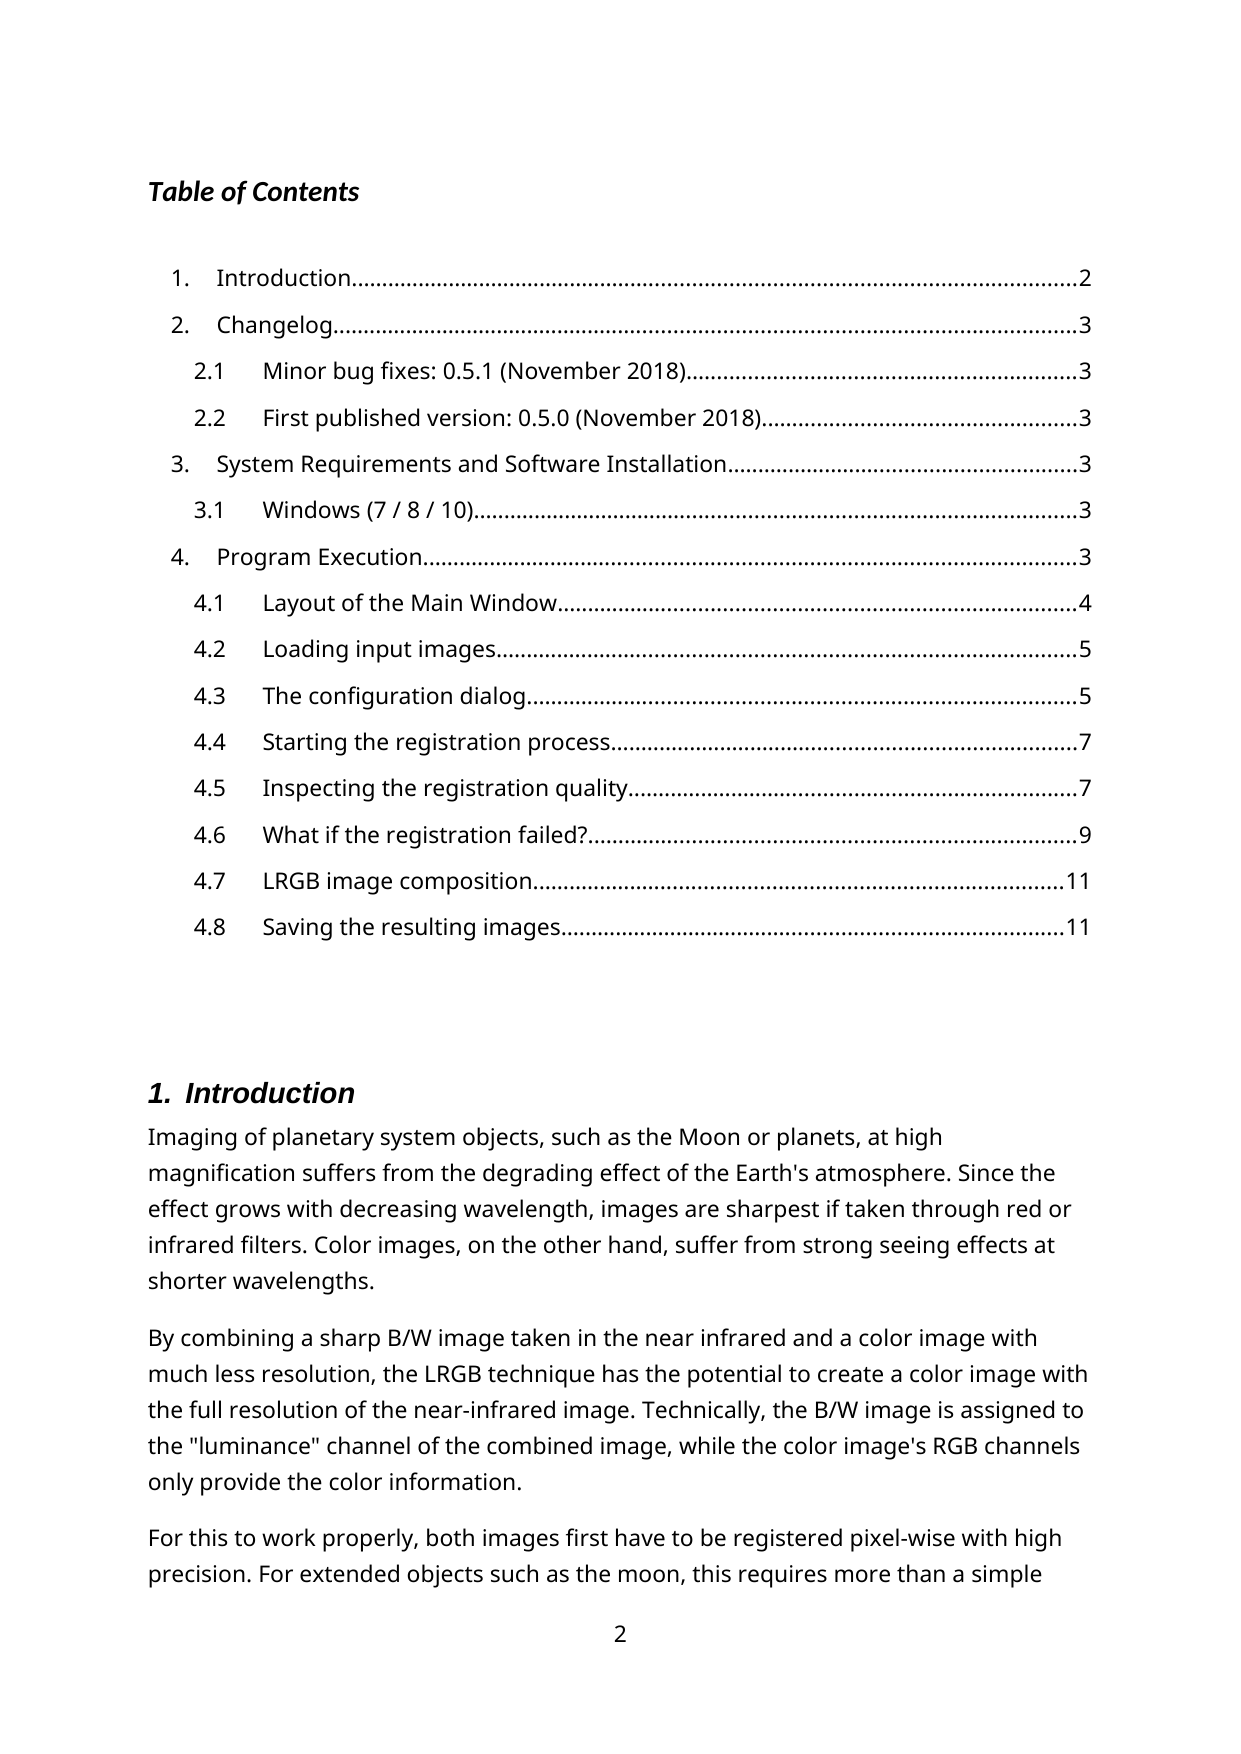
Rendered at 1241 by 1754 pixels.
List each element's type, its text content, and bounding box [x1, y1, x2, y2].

text 2.2 First published version: 0.5.0 (November 2018) 3 [193, 401, 1093, 433]
text 4.6 What if the registration failed? 9 [193, 819, 1093, 850]
text By combining a sharp B/W image taken in the near infrared and a color image with much less resolution, the LRGB technique has the potential to create a color image with the full resolution of the near-infrared image. Technically, the B/W image is assigned to the "luminance" channel of the combined image, while the color image's RGB channels only provide the color information. [148, 1322, 1093, 1497]
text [148, 1522, 1093, 1589]
text 4.4 Starting the registration process 7 [193, 726, 1093, 757]
text 4.3 The configuration dialog 5 [193, 679, 1093, 711]
text 4. Program Execution 3 [171, 541, 1093, 572]
text 2.1 Minor bug fixes: 0.5.1 (November 2018) 3 [193, 355, 1093, 386]
text Imaging of planetary system objects, such as the Moon or planets, at high magnification suffers from the degrading effect of the Earth's atmosphere. Since the effect grows with decreasing wavelength, images are sharpest if taken through red or infrared filters. Color images, on the other hand, suffer from strong seeing effects at shorter wavelengths. [148, 1121, 1093, 1296]
subtitle Table of Contents [148, 173, 1093, 208]
text 3.1 Windows (7 / 8 / 10) 3 [193, 494, 1093, 525]
subtitle Introduction [148, 1076, 1093, 1110]
text 1. Introduction 2 [171, 262, 1093, 294]
text 2. Changelog 3 [171, 309, 1093, 340]
text 3. System Requirements and Software Installation 3 [171, 448, 1093, 479]
text 4.5 Inspecting the registration quality 7 [193, 772, 1093, 803]
text 4.8 Saving the resulting images 11 [193, 911, 1093, 943]
text 4.1 Layout of the Main Window 4 [193, 587, 1093, 618]
text 4.7 LRGB image composition 11 [193, 865, 1093, 896]
text 4.2 Loading input images 5 [193, 633, 1093, 664]
